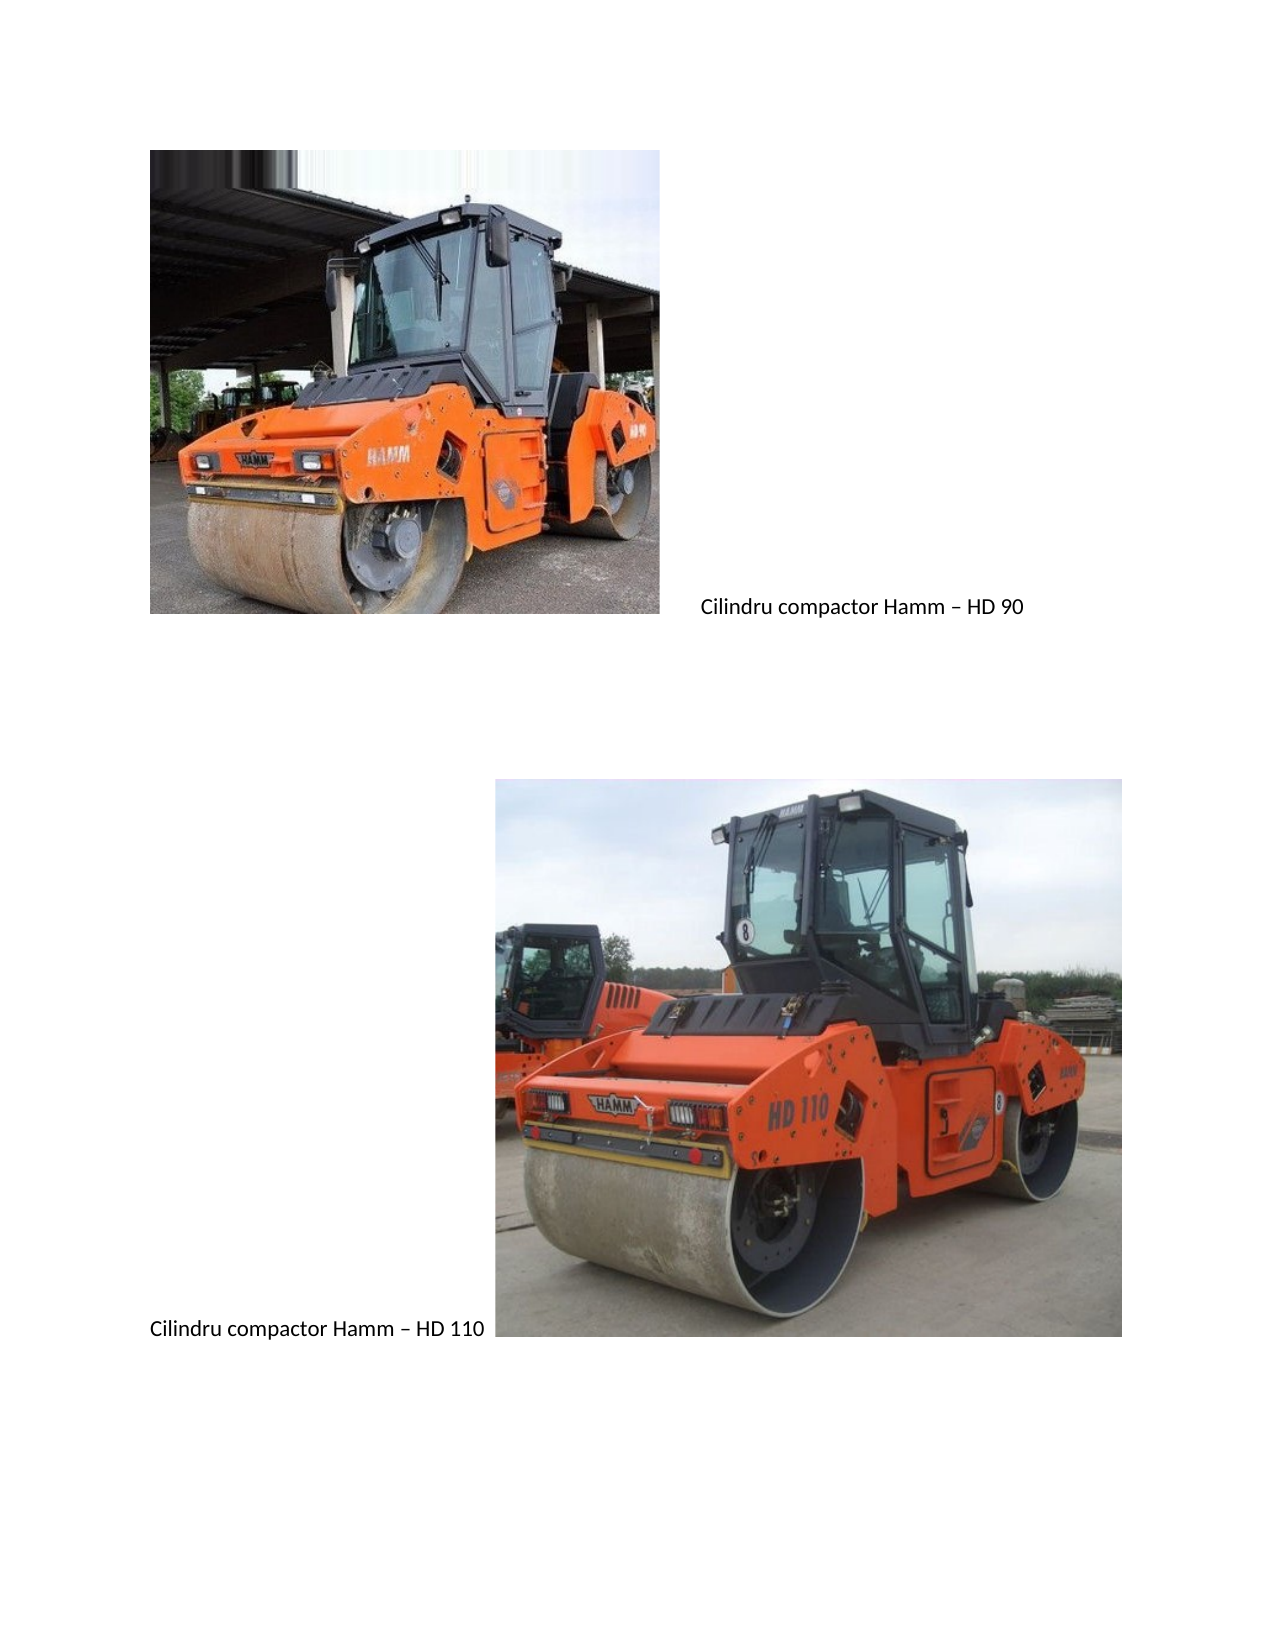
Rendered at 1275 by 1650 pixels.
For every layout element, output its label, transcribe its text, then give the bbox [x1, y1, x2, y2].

picture [495, 779, 1122, 1337]
picture [150, 150, 660, 614]
